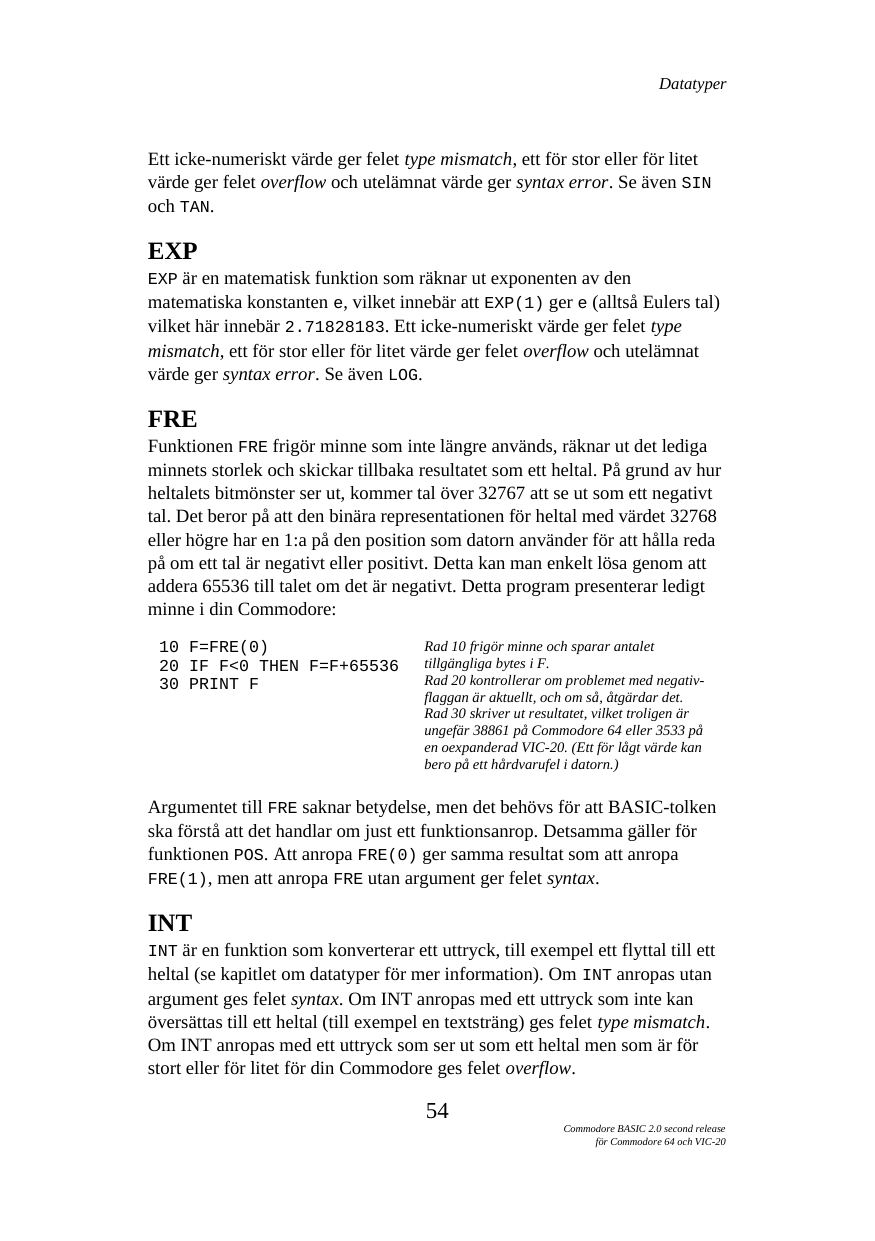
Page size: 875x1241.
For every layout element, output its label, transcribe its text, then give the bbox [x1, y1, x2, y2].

table_header 10 F=FRE(0) 20 IF F<0 THEN F=F+65536 30 PRINT F [148, 638, 413, 772]
subtitle FRE [148, 404, 726, 432]
subtitle INT [148, 908, 726, 937]
text Argumentet till FRE saknar betydelse, men det behövs för att BASIC-tolken ska förstå att det handlar om just ett funktionsanrop. Detsamma gäller för funktionen POS. Att anropa FRE(0) ger samma resultat som att anropa FRE(1), men att anropa FRE utan argument ger felet syntax. [148, 772, 726, 890]
text Ett icke-numeriskt värde ger felet type mismatch, ett för stor eller för litet värde ger felet overflow och utelämnat värde ger syntax error. Se även SIN och TAN. [148, 148, 726, 218]
text EXP är en matematisk funktion som räknar ut exponenten av den matematiska konstanten e, vilket innebär att EXP(1) ger e (alltså Eulers tal) vilket här innebär 2.71828183. Ett icke-numeriskt värde ger felet type mismatch, ett för stor eller för litet värde ger felet overflow och utelämnat värde ger syntax error. Se även LOG. [148, 267, 726, 385]
subtitle EXP [148, 236, 726, 265]
table_header Rad 10 frigör minne och sparar antalet tillgängliga bytes i F. Rad 20 kontrollerar om problemet med negativ-flaggan är aktuellt, och om så, åtgärdar det. Rad 30 skriver ut resultatet, vilket troligen är ungefär 38861 på Commodore 64 eller 3533 på en oexpanderad VIC-20. (Ett för lågt värde kan bero på ett hårdvarufel i datorn.) [413, 638, 725, 772]
text Funktionen FRE frigör minne som inte längre används, räknar ut det lediga minnets storlek och skickar tillbaka resultatet som ett heltal. På grund av hur heltalets bitmönster ser ut, kommer tal över 32767 att se ut som ett negativt tal. Det beror på att den binära representationen för heltal med värdet 32768 eller högre har en 1:a på den position som datorn använder för att hålla reda på om ett tal är negativt eller positivt. Detta kan man enkelt lösa genom att addera 65536 till talet om det är negativt. Detta program presenterar ledigt minne i din Commodore: [148, 435, 726, 620]
text INT är en funktion som konverterar ett uttryck, till exempel ett flyttal till ett heltal (se kapitlet om datatyper för mer information). Om INT anropas utan argument ges felet syntax. Om INT anropas med ett uttryck som inte kan översättas till ett heltal (till exempel en textsträng) ges felet type mismatch. Om INT anropas med ett uttryck som ser ut som ett heltal men som är för stort eller för litet för din Commodore ges felet overflow. [148, 939, 726, 1079]
